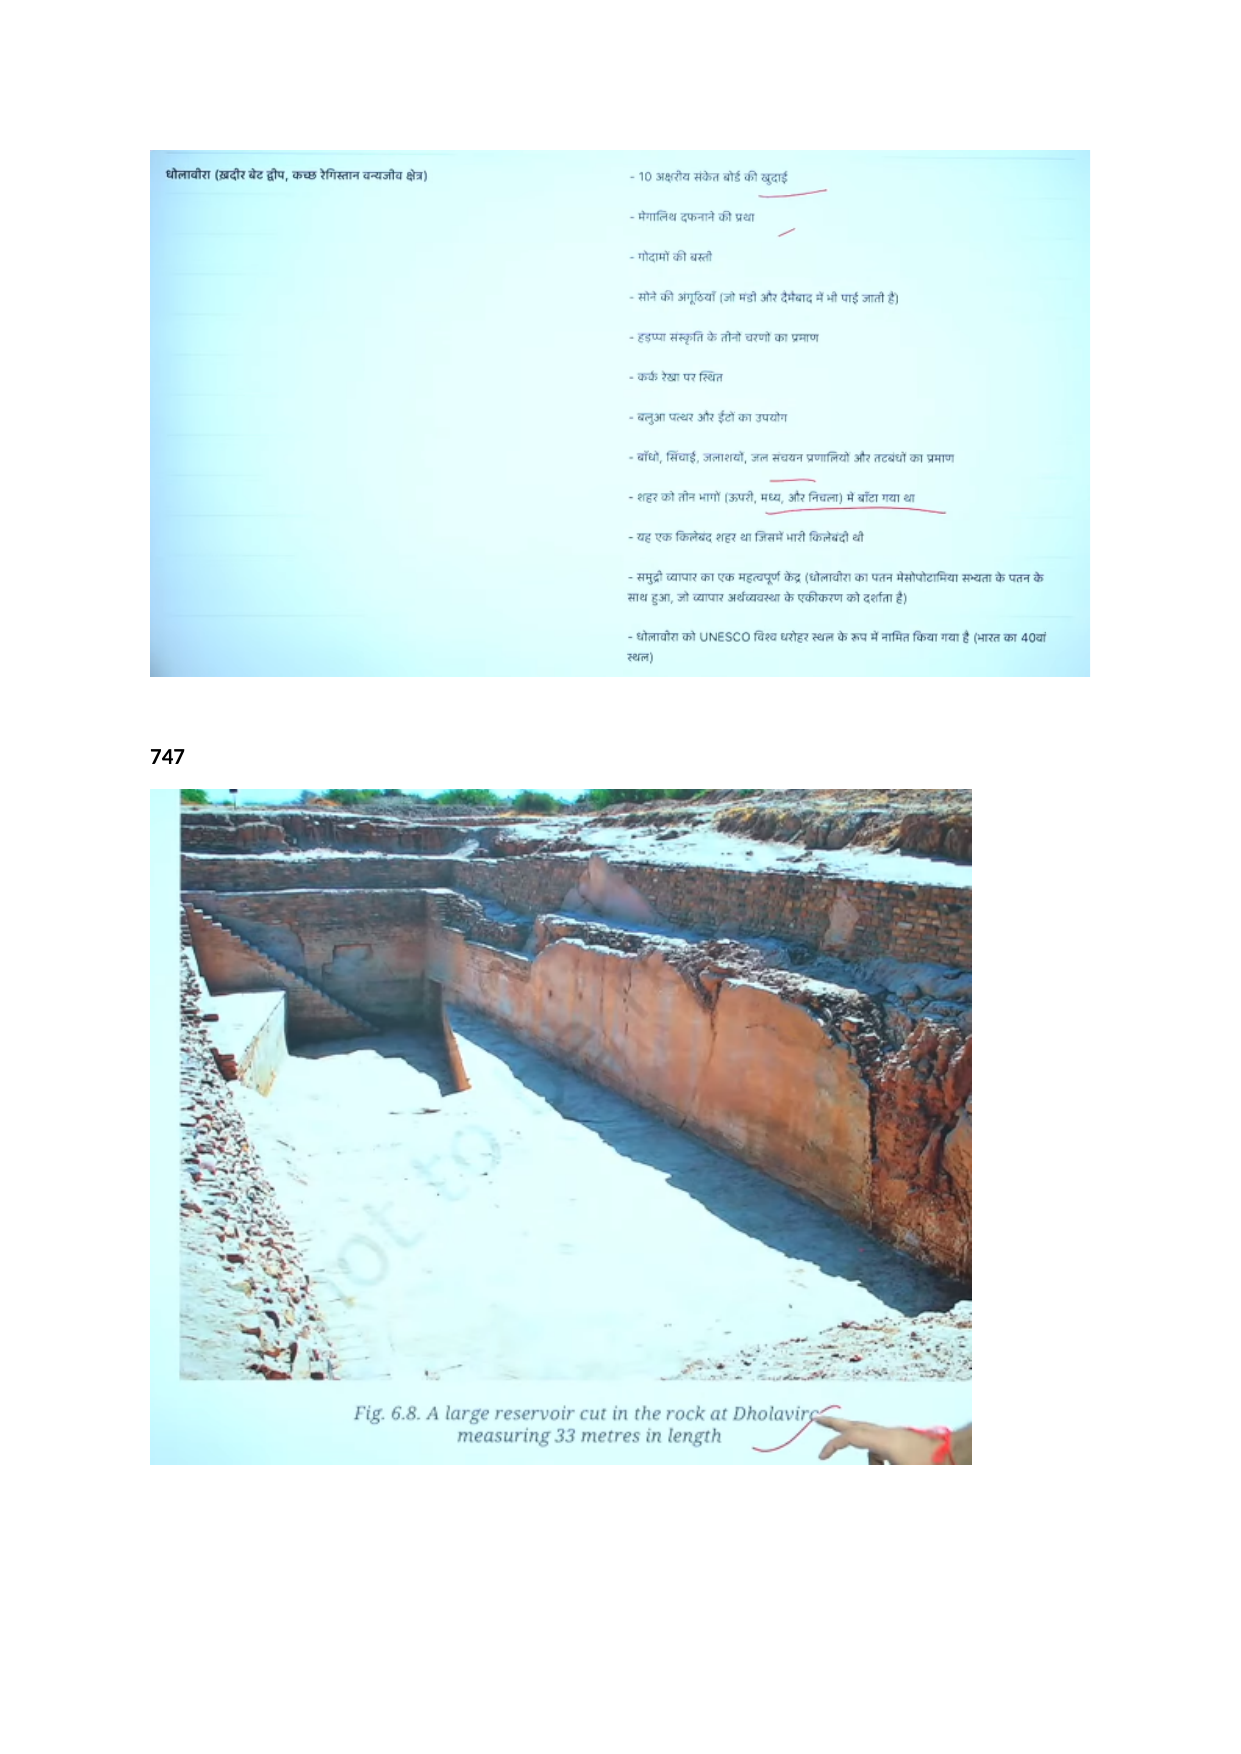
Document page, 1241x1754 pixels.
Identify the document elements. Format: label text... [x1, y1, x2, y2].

picture [150, 789, 972, 1465]
picture [150, 150, 1091, 677]
text 747 [150, 742, 1090, 770]
